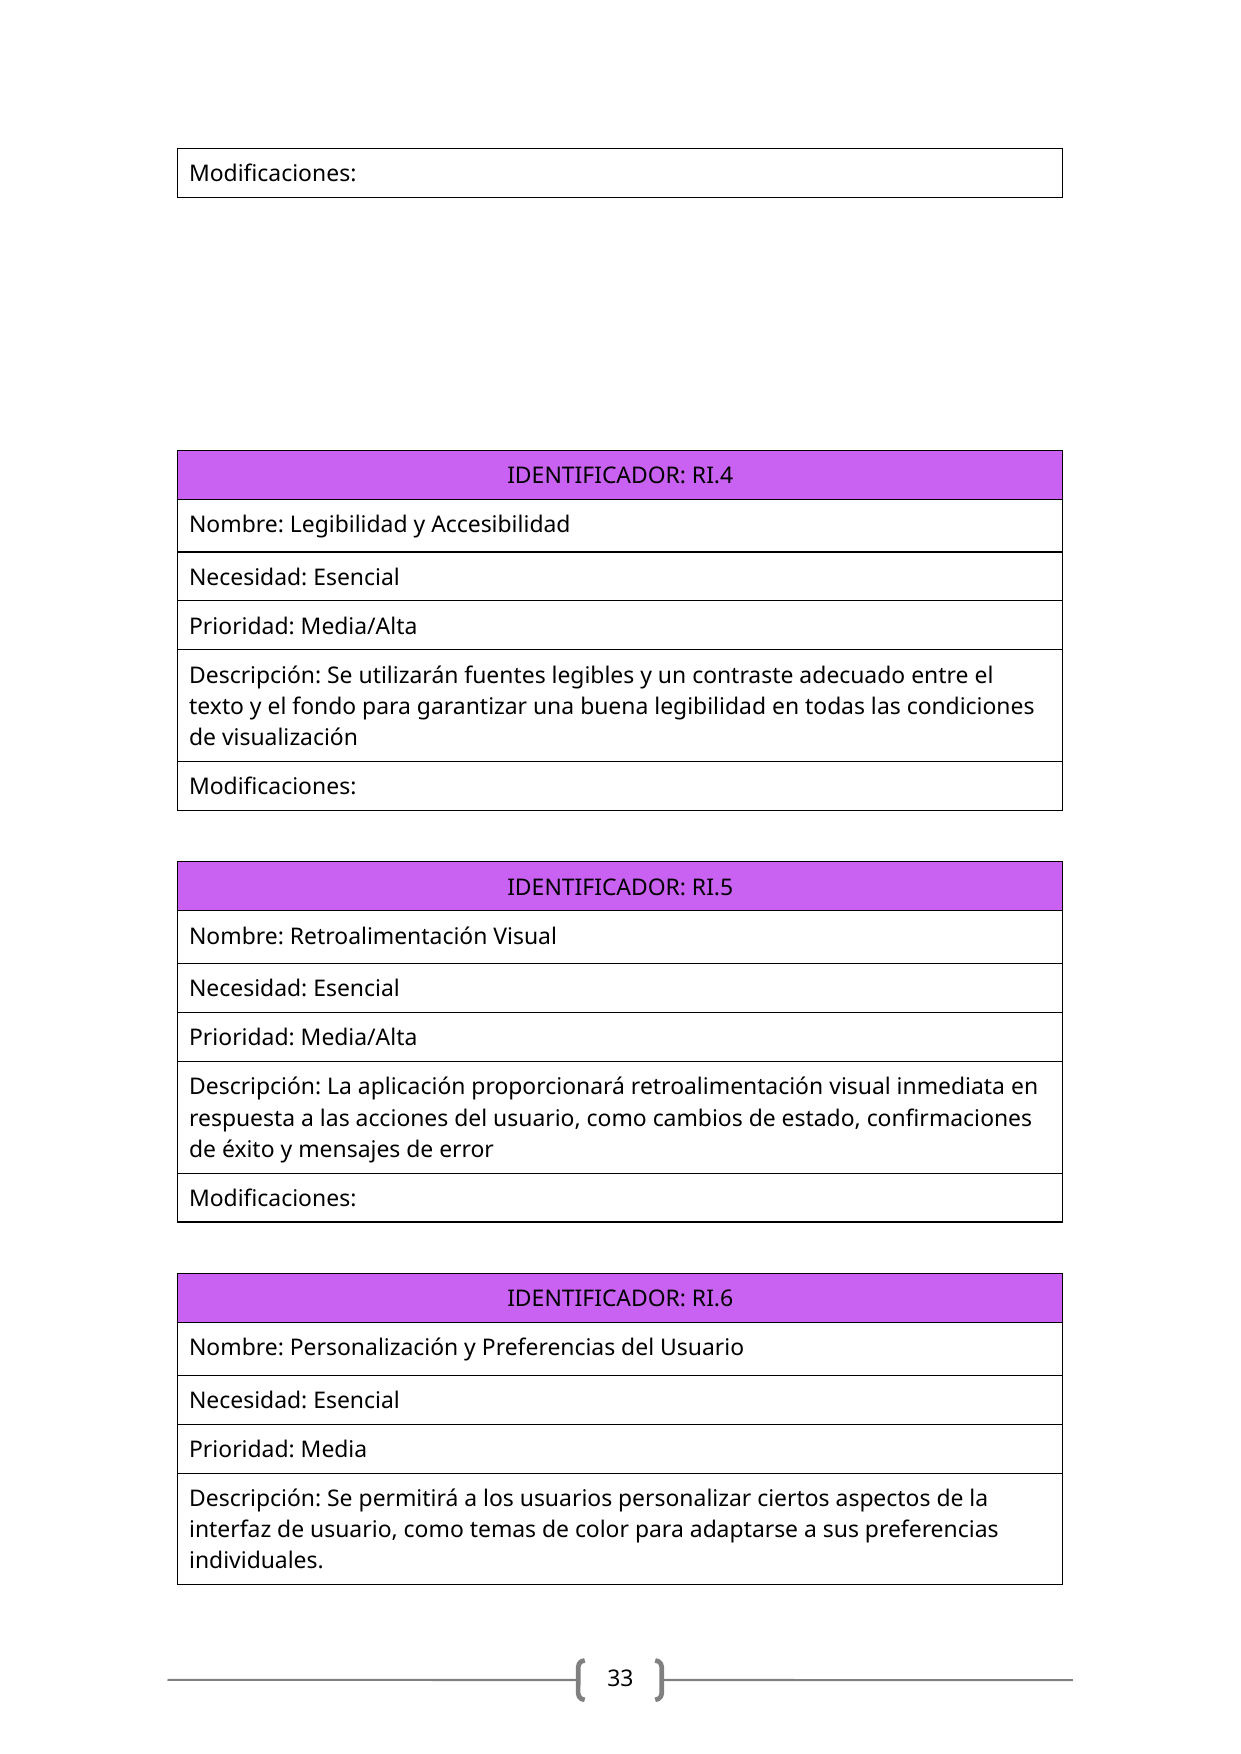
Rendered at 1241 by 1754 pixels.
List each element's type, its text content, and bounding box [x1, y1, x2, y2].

table_header IDENTIFICADOR: RI.6 [178, 1274, 1062, 1322]
table_cell Modificaciones: [178, 762, 1062, 810]
table_cell Modificaciones: [178, 1174, 1062, 1221]
table_cell Descripción: La aplicación proporcionará retroalimentación visual inmediata en respuesta a las acciones del usuario, como cambios de estado, confirmaciones de éxito y mensajes de error [178, 1062, 1062, 1172]
table_cell Necesidad: Esencial [178, 964, 1062, 1012]
table_cell Prioridad: Media/Alta [178, 601, 1062, 649]
table_cell Necesidad: Esencial [178, 1376, 1062, 1423]
table_cell Modificaciones: [178, 149, 1062, 197]
table_cell Necesidad: Esencial [178, 553, 1062, 600]
table_cell Descripción: Se utilizarán fuentes legibles y un contraste adecuado entre el texto y el fondo para garantizar una buena legibilidad en todas las condiciones de visualización [178, 650, 1062, 761]
table_cell Nombre: Retroalimentación Visual [178, 911, 1062, 963]
table_header IDENTIFICADOR: RI.4 [178, 451, 1062, 499]
table_cell Nombre: Legibilidad y Accesibilidad [178, 500, 1062, 551]
table_cell Prioridad: Media/Alta [178, 1013, 1062, 1061]
table_cell Nombre: Personalización y Preferencias del Usuario [178, 1323, 1062, 1374]
table_cell Prioridad: Media [178, 1425, 1062, 1472]
table_header IDENTIFICADOR: RI.5 [178, 862, 1062, 910]
table_cell Descripción: Se permitirá a los usuarios personalizar ciertos aspectos de la interfaz de usuario, como temas de color para adaptarse a sus preferencias individuales. [178, 1474, 1062, 1584]
